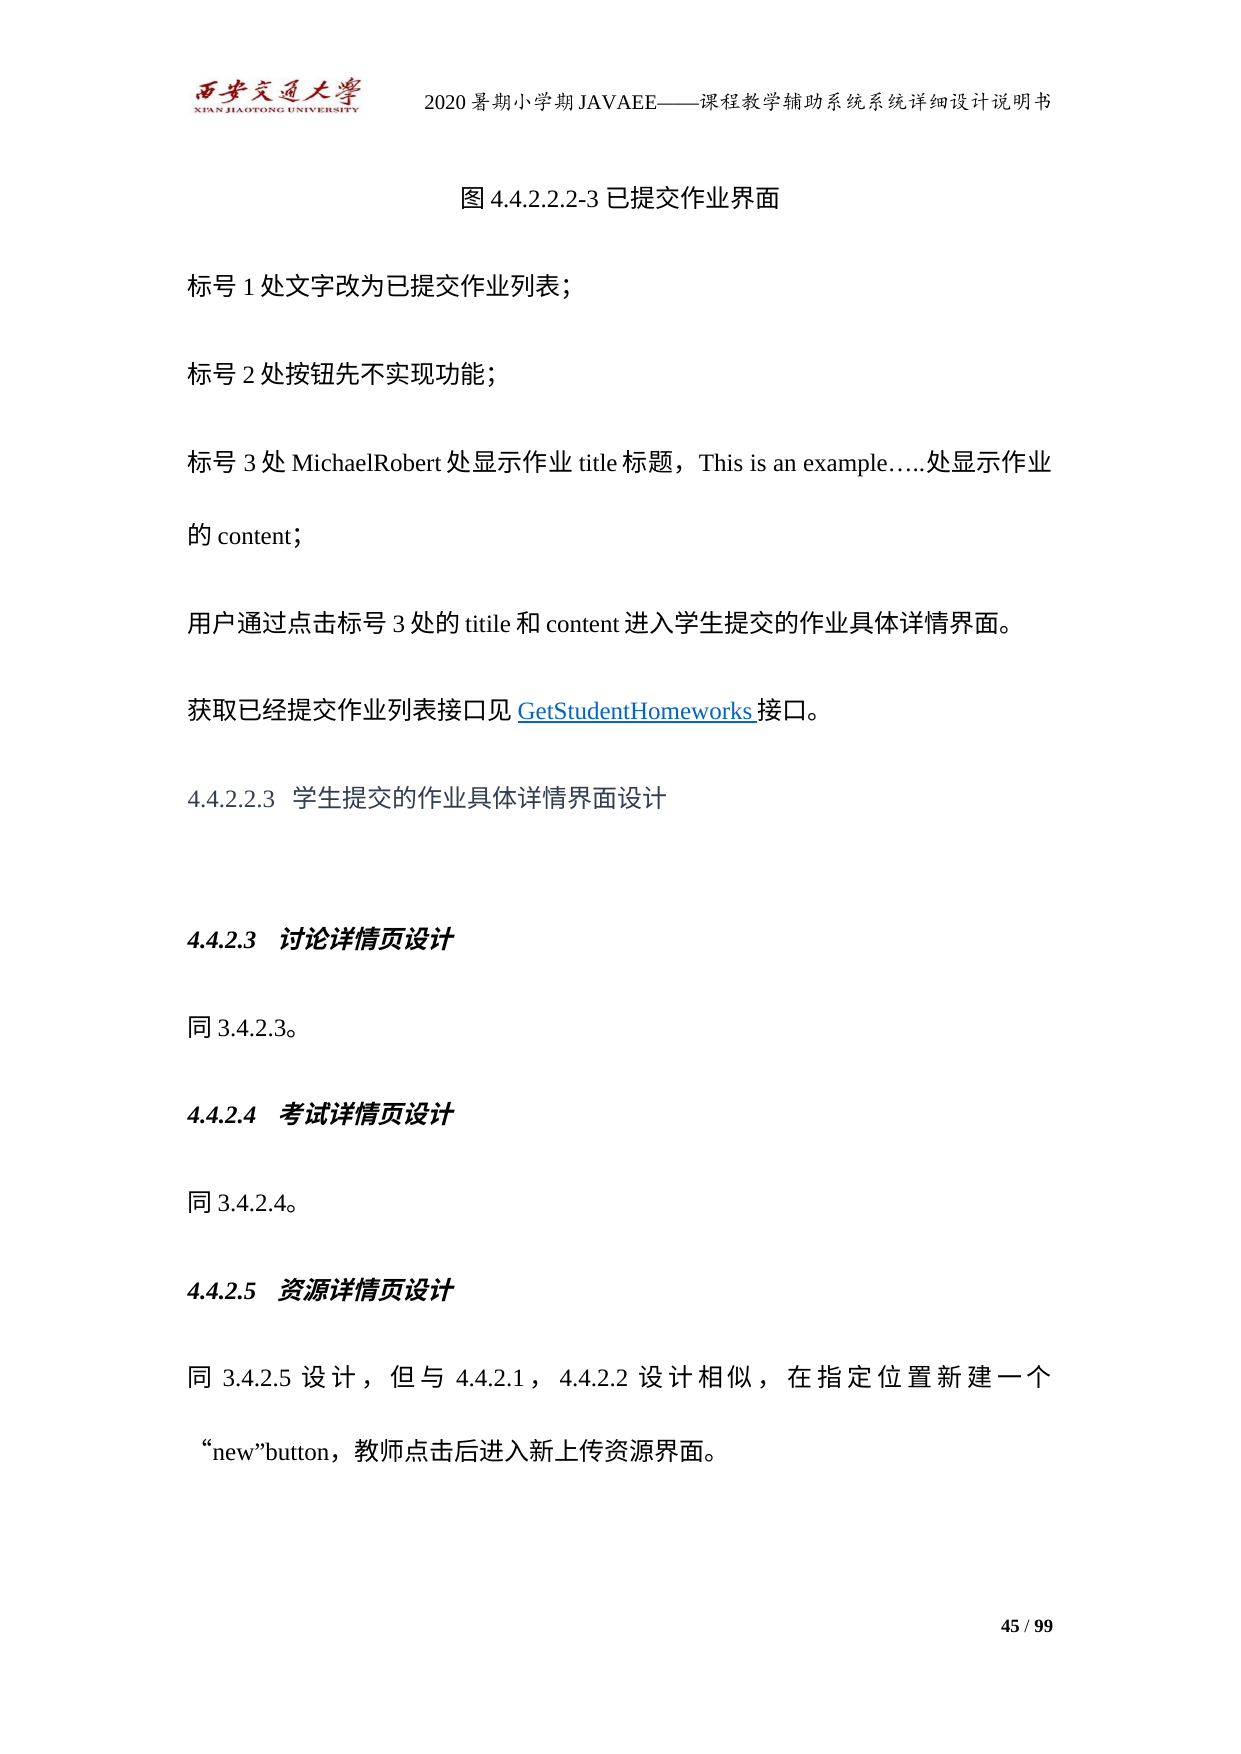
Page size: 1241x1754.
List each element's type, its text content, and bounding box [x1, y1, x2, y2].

text 标号1处文字改为已提交作业列表； [187, 251, 1053, 319]
text 获取已经提交作业列表接口见GetStudentHomeworks接口。 [187, 675, 1053, 743]
text 同3.4.2.4。 [187, 1167, 1053, 1234]
subtitle 资源详情页设计 [187, 1254, 1053, 1322]
subtitle 考试详情页设计 [187, 1079, 1053, 1147]
text 同3.4.2.3。 [187, 991, 1053, 1059]
subtitle 学生提交的作业具体详情界面设计 [187, 763, 1053, 831]
text 同3.4.2.5设计，但与4.4.2.1，4.4.2.2设计相似，在指定位置新建一个“new”button，教师点击后进入新上传资源界面。 [187, 1342, 1053, 1483]
picture [189, 77, 364, 114]
text 标号3处MichaelRobert处显示作业title标题，This is an example…..处显示作业的content； [187, 426, 1053, 567]
text 用户通过点击标号3处的titile和content进入学生提交的作业具体详情界面。 [187, 587, 1053, 655]
subtitle 讨论详情页设计 [187, 903, 1053, 971]
text 标号2处按钮先不实现功能； [187, 338, 1053, 406]
text 图4.4.2.2.2-3 已提交作业界面 [187, 163, 1053, 231]
